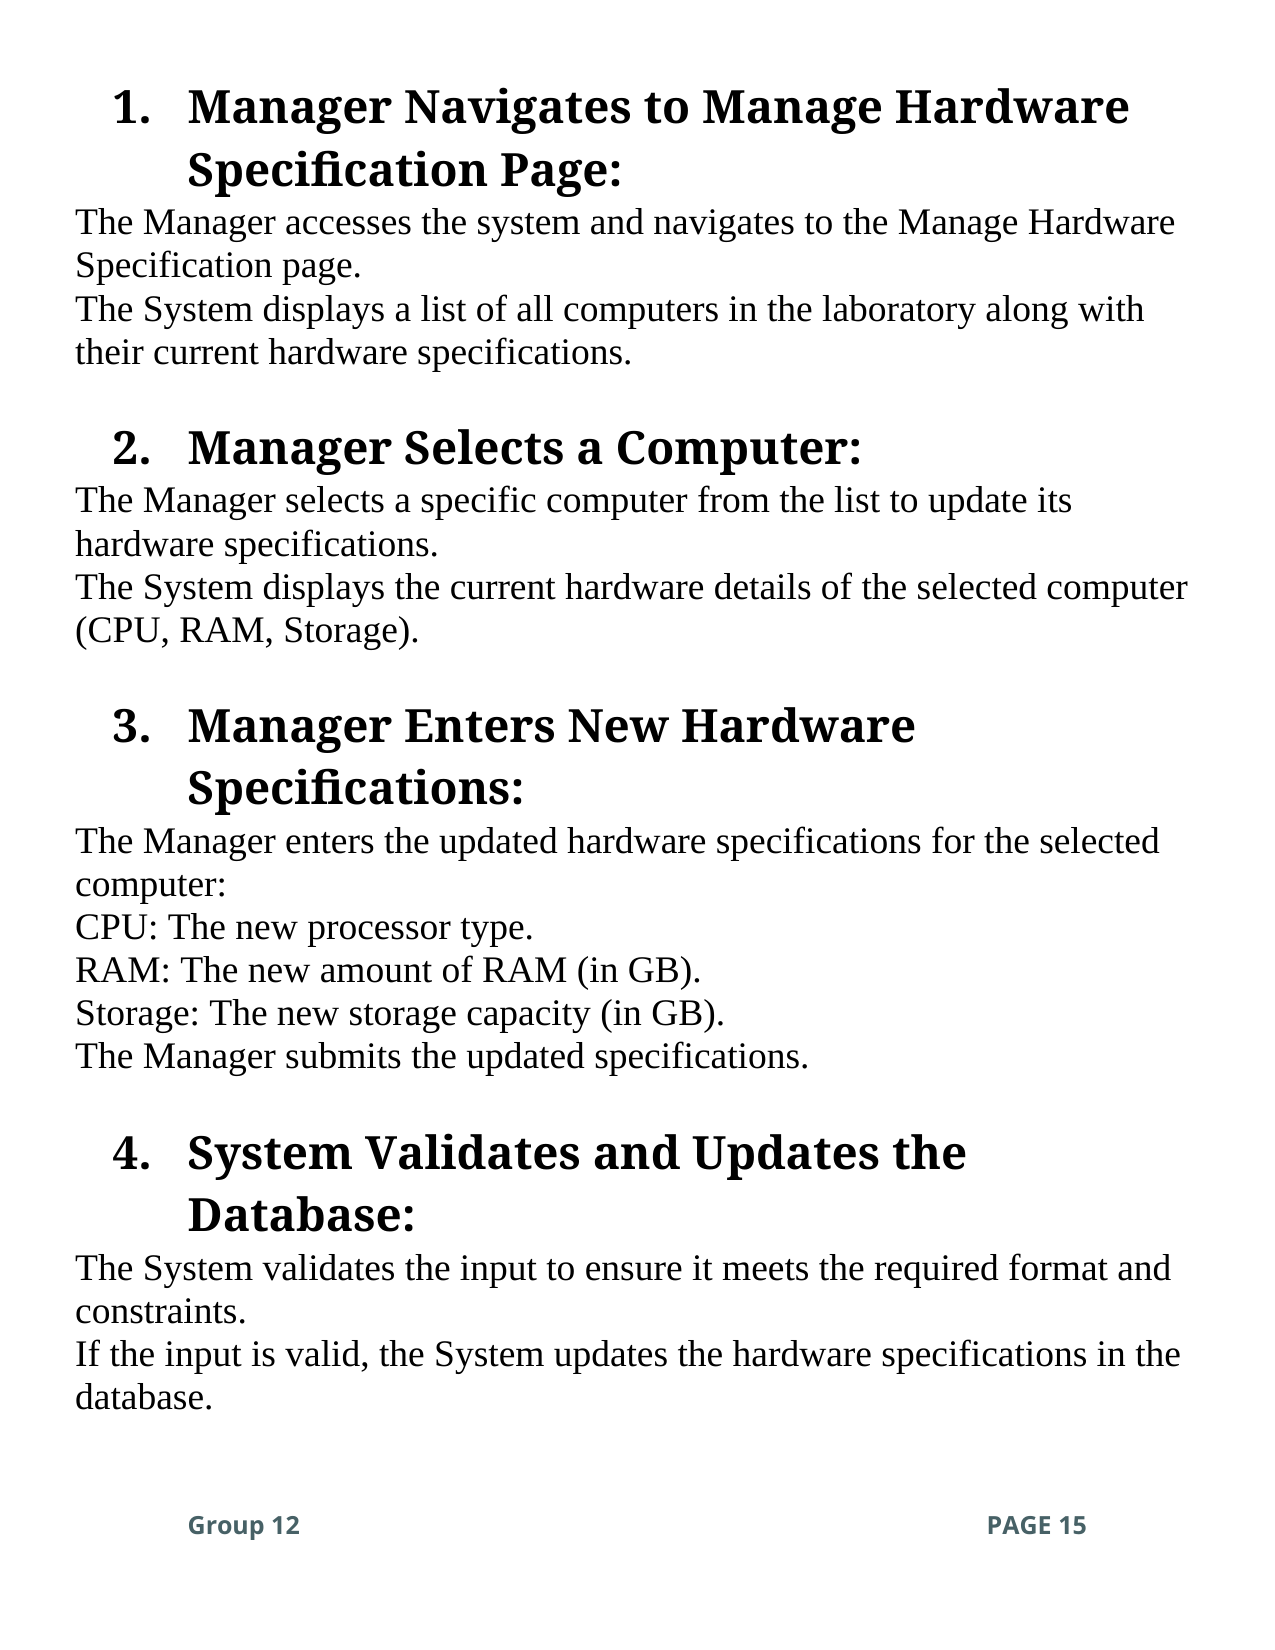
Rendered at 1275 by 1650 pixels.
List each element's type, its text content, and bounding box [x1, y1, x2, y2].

text The Manager selects a specific computer from the list to update its hardware specifications. [75, 478, 1200, 564]
list System Validates and Updates the Database: [112, 1120, 1200, 1245]
text The System displays the current hardware details of the selected computer (CPU, RAM, Storage). [75, 564, 1200, 650]
text Storage: The new storage capacity (in GB). [75, 991, 1200, 1034]
text The Manager enters the updated hardware specifications for the selected computer: [75, 818, 1200, 904]
text The Manager accesses the system and navigates to the Manage Hardware Specification page. [75, 200, 1200, 286]
text If the input is valid, the System updates the hardware specifications in the database. [75, 1331, 1200, 1417]
text The Manager submits the updated specifications. [75, 1034, 1200, 1077]
text CPU: The new processor type. [75, 904, 1200, 948]
list Manager Navigates to Manage Hardware Specification Page: [112, 75, 1200, 200]
list Manager Enters New Hardware Specifications: [112, 693, 1200, 818]
text RAM: The new amount of RAM (in GB). [75, 948, 1200, 991]
text The System displays a list of all computers in the laboratory along with their current hardware specifications. [75, 286, 1200, 372]
text The System validates the input to ensure it meets the required format and constraints. [75, 1245, 1200, 1331]
list Manager Selects a Computer: [112, 415, 1200, 478]
